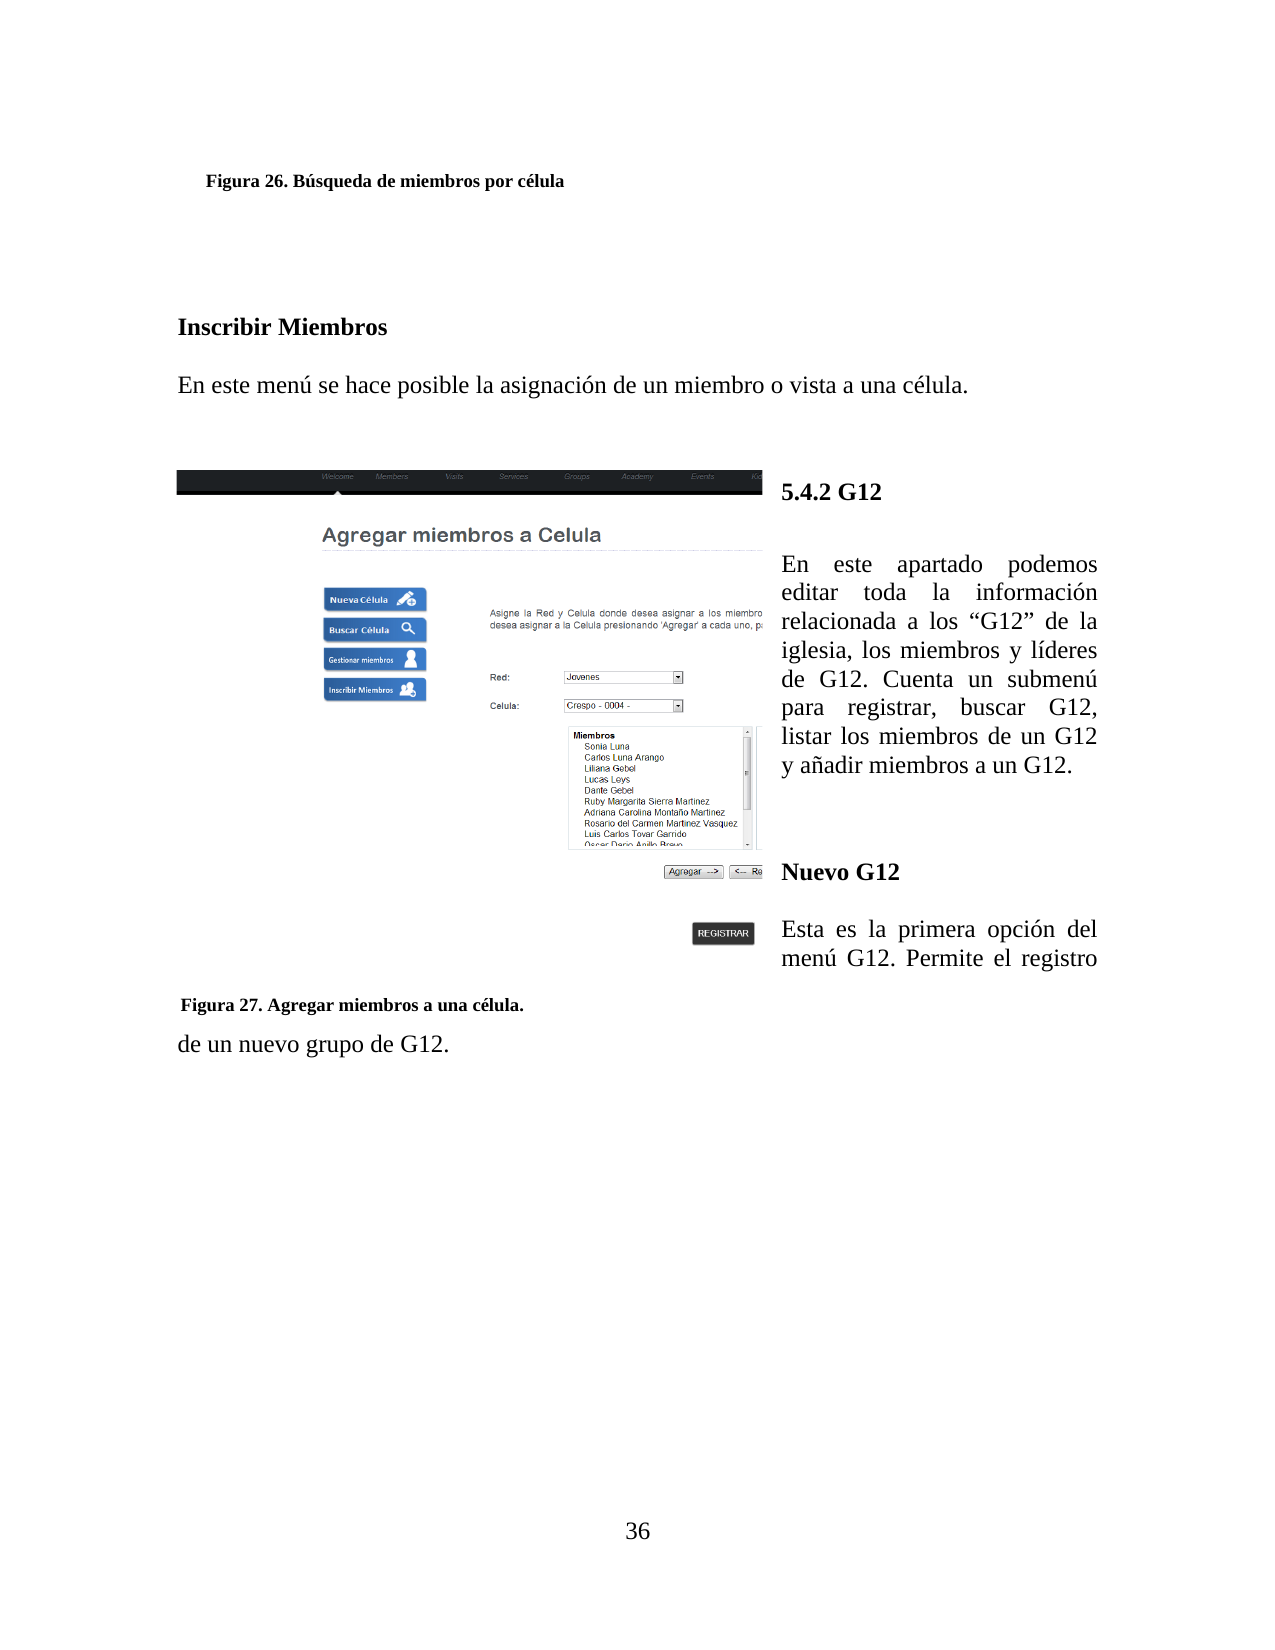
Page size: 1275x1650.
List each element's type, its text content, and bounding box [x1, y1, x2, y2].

text En este apartado podemos editar toda la información relacionada a los “G12” de la iglesia, los miembros y líderes de G12. Cuenta un submenú para registrar, buscar G12, listar los miembros de un G12 y añadir miembros a un G12. [762, 549, 1098, 779]
picture [176, 470, 762, 976]
text Esta es la primera opción del menú G12. Permite el registro de un nuevo grupo de G12. [177, 914, 1098, 1058]
subtitle Nuevo G12 [762, 857, 1098, 886]
subtitle Inscribir Miembros [177, 312, 1098, 341]
subtitle 5.4.2 G12 [762, 477, 1098, 506]
text En este menú se hace posible la asignación de un miembro o vista a una célula. [177, 370, 1098, 398]
